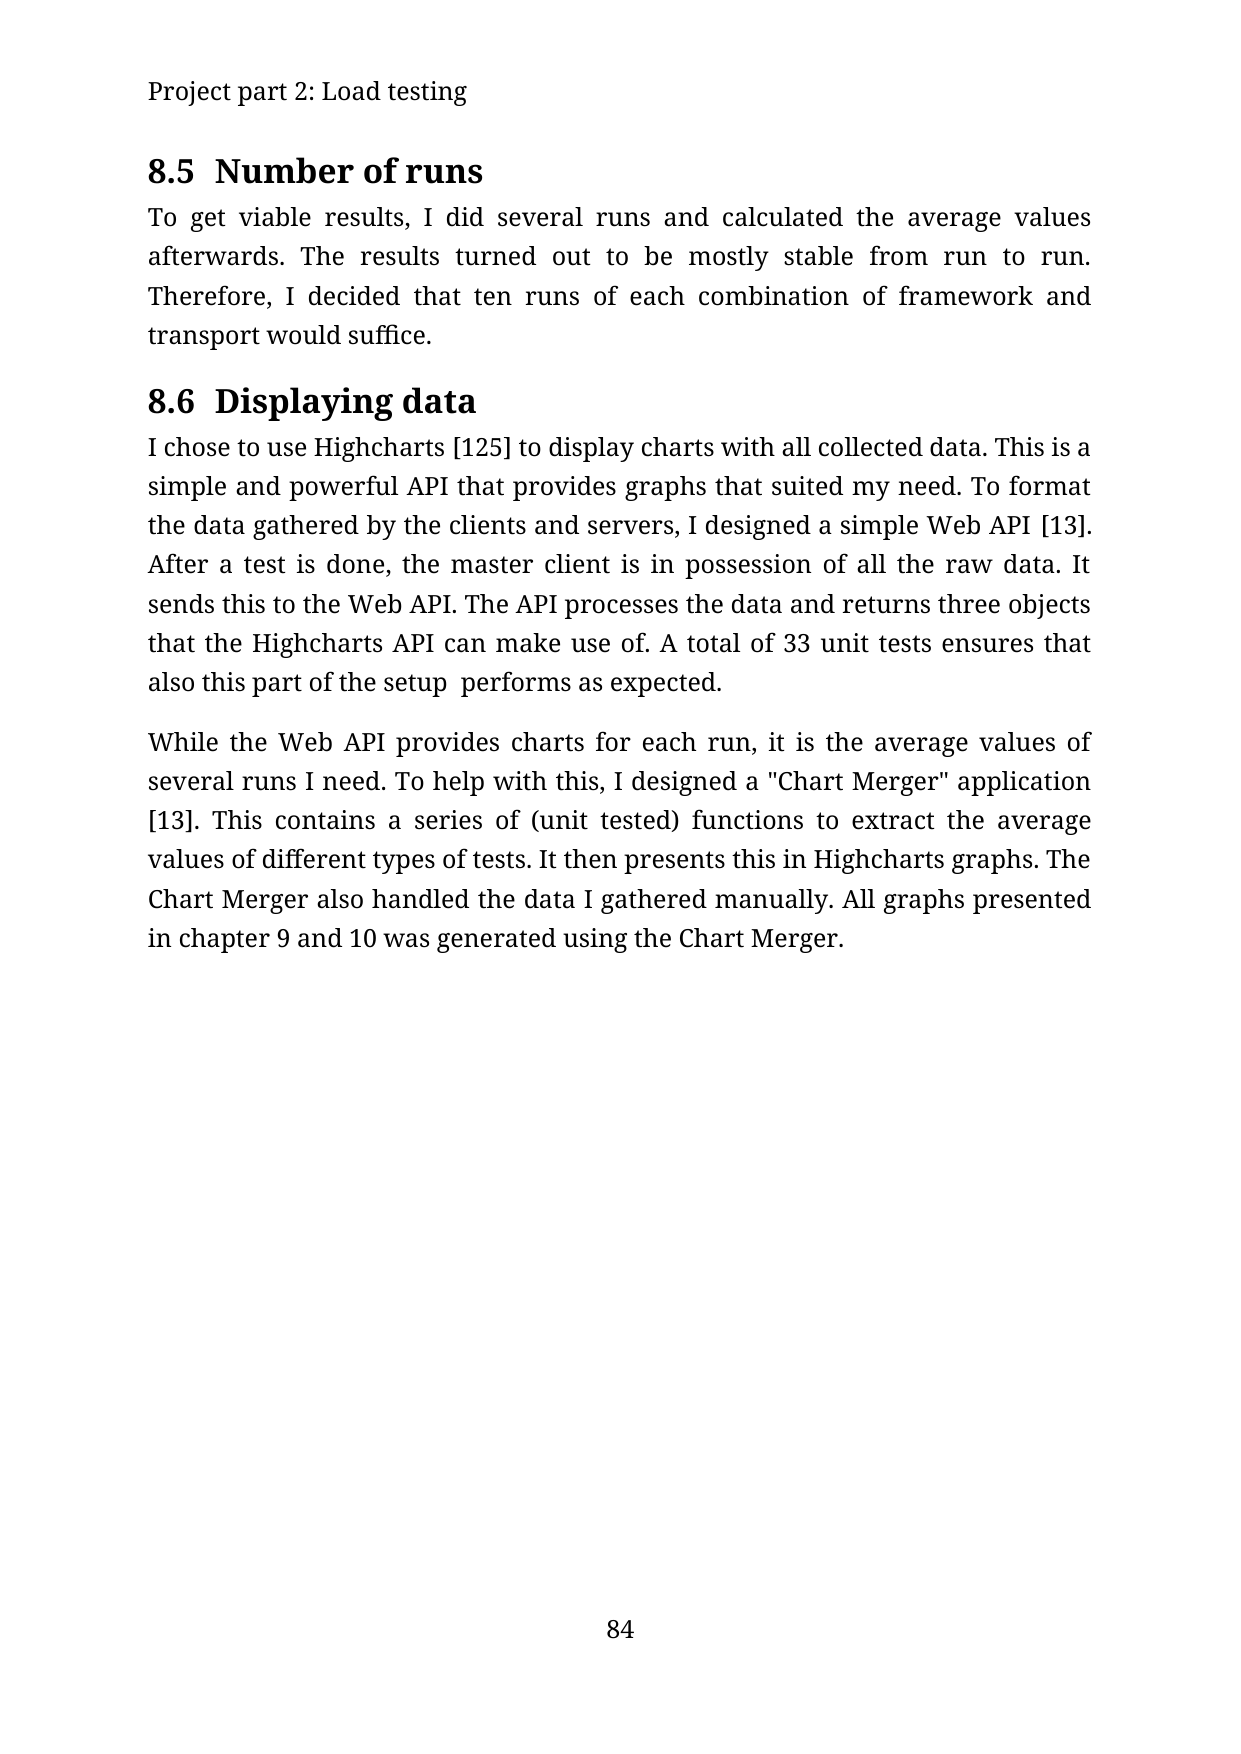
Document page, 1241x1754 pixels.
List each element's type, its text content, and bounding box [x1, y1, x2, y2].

subtitle Number of runs [148, 148, 1092, 193]
text While the Web API provides charts for each run, it is the average values of several runs I need. To help with this, I designed a "Chart Merger" application [13]. This contains a series of (unit tested) functions to extract the average values of different types of tests. It then presents this in Highcharts graphs. The Chart Merger also handled the data I gathered manually. All graphs presented in chapter 9 and 10 was generated using the Chart Merger. [148, 724, 1092, 954]
text To get viable results, I did several runs and calculated the average values afterwards. The results turned out to be mostly stable from run to run. Therefore, I decided that ten runs of each combination of framework and transport would suffice. [148, 200, 1092, 351]
text I chose to use Highcharts [125] to display charts with all collected data. This is a simple and powerful API that provides graphs that suited my need. To format the data gathered by the clients and servers, I designed a simple Web API [13]. After a test is done, the master client is in possession of all the raw data. It sends this to the Web API. The API processes the data and returns three objects that the Highcharts API can make use of. A total of 33 unit tests ensures that also this part of the setup performs as expected. [148, 429, 1092, 699]
subtitle Displaying data [148, 377, 1092, 423]
